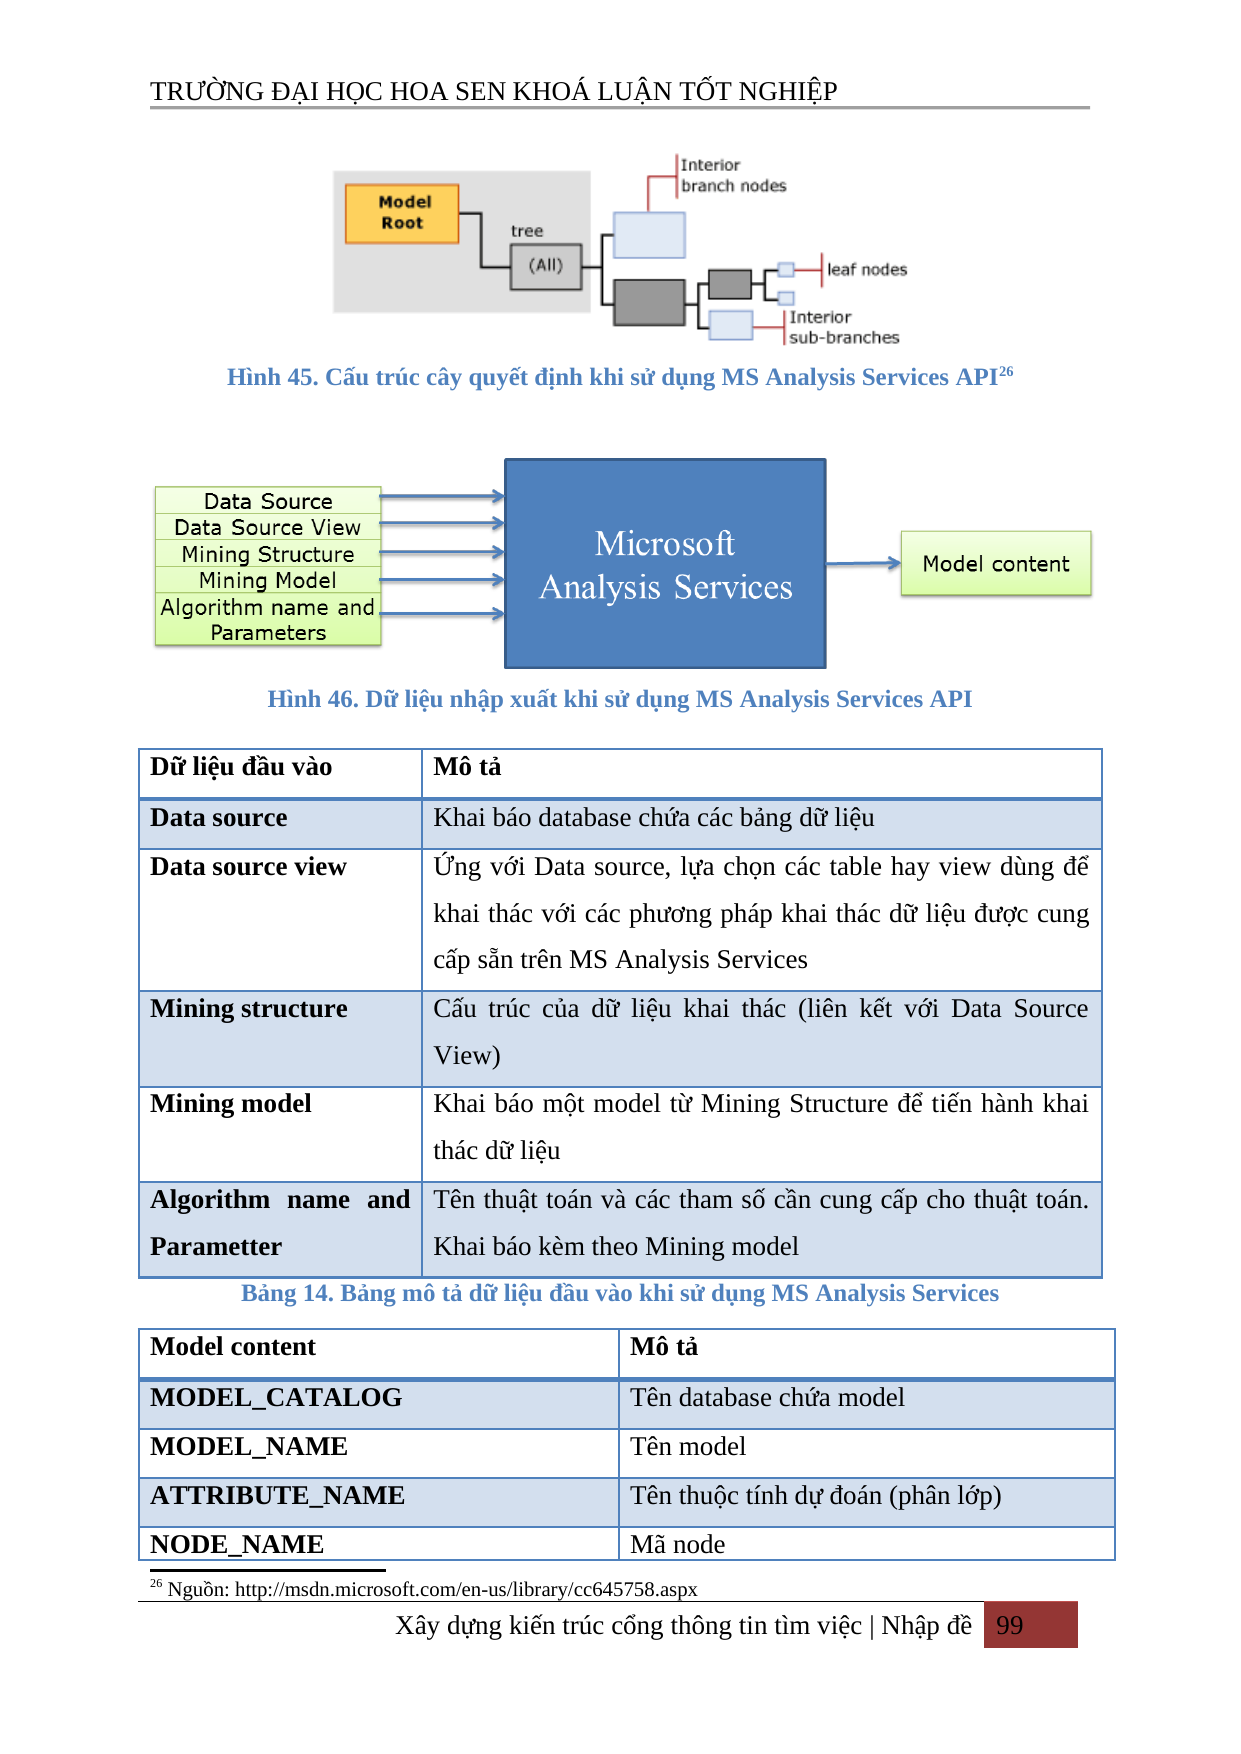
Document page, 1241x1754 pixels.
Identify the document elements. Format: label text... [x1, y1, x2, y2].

picture [150, 458, 1096, 669]
table_cell Ứng với Data source, lựa chọn các table hay view dùng để khai thác với các phương pháp khai thác dữ liệu được cung cấp sẵn trên MS Analysis Services [423, 850, 1101, 990]
table_cell Algorithm name and Parametter [140, 1183, 421, 1276]
table_cell ATTRIBUTE_NAME [140, 1479, 618, 1526]
table_header Dữ liệu đầu vào [140, 750, 421, 797]
table_cell Data source view [140, 850, 421, 990]
table_cell Tên model [620, 1430, 1114, 1477]
table_cell Tên database chứa model [620, 1382, 1114, 1428]
table_header Mô tả [423, 750, 1101, 797]
table_cell Mining model [140, 1088, 421, 1181]
picture [325, 150, 915, 347]
table_cell MODEL_CATALOG [140, 1382, 618, 1428]
table_header Model content [140, 1330, 618, 1377]
table_cell Cấu trúc của dữ liệu khai thác (liên kết với Data Source View) [423, 992, 1101, 1086]
text Hình 45. Cấu trúc cây quyết định khi sử dụng MS Analysis Services API [150, 362, 1090, 391]
table_cell Khai báo database chứa các bảng dữ liệu [423, 801, 1101, 848]
table_cell Khai báo một model từ Mining Structure để tiến hành khai thác dữ liệu [423, 1088, 1101, 1181]
text Hình 46. Dữ liệu nhập xuất khi sử dụng MS Analysis Services API [150, 684, 1090, 713]
table_cell Mining structure [140, 992, 421, 1086]
table_cell Tên thuộc tính dự đoán (phân lớp) [620, 1479, 1114, 1526]
table_header Mô tả [620, 1330, 1114, 1377]
table_cell MODEL_NAME [140, 1430, 618, 1477]
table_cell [140, 1528, 618, 1559]
table_cell Data source [140, 801, 421, 848]
text Bảng 14. Bảng mô tả dữ liệu đầu vào khi sử dụng MS Analysis Services [150, 1279, 1090, 1307]
table_cell Mã node [620, 1528, 1114, 1559]
table_cell Tên thuật toán và các tham số cần cung cấp cho thuật toán. Khai báo kèm theo Mining model [423, 1183, 1101, 1276]
